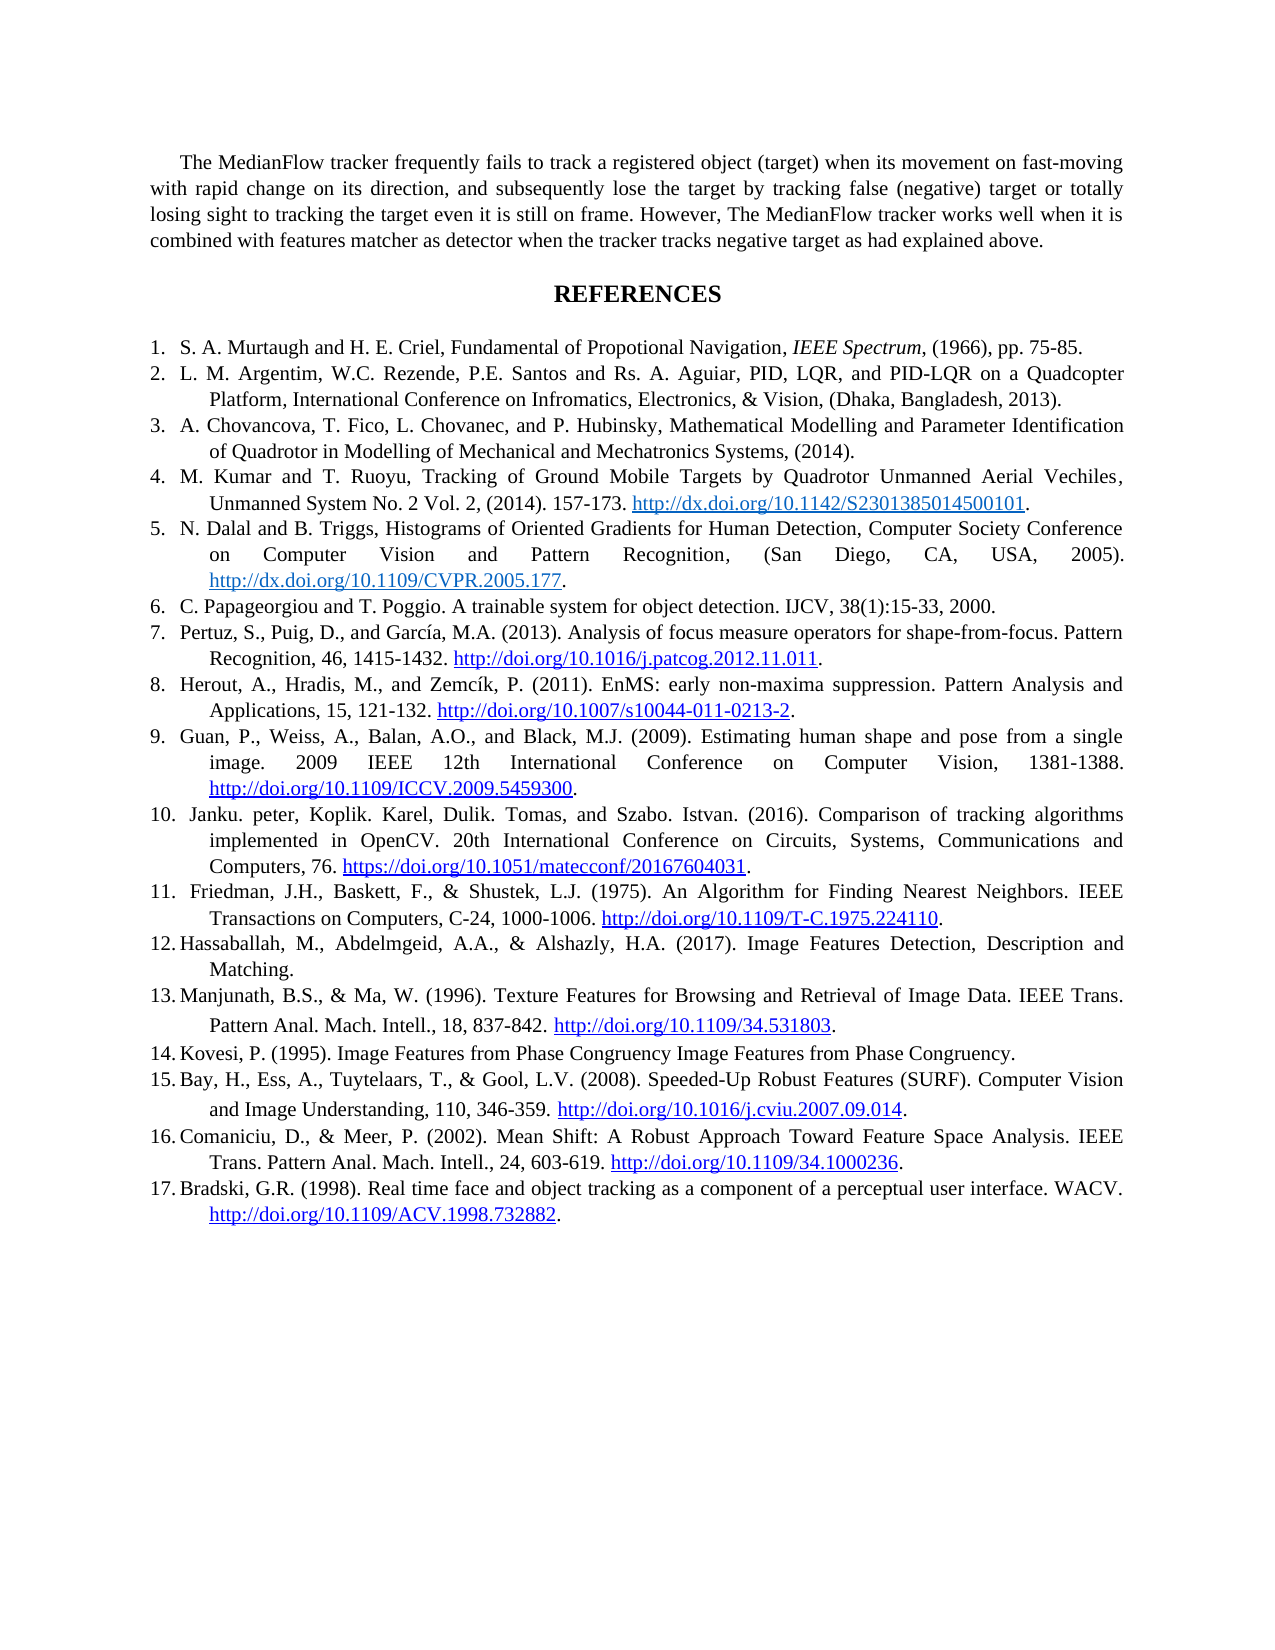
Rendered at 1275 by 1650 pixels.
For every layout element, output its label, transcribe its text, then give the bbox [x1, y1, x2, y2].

list Pertuz, S., Puig, D., and García, M.A. (2013). Analysis of focus measure operators for shape-from-focus. Pattern Recognition, 46, 1415-1432. http://doi.org/10.1016/j.patcog.2012.11.011. [150, 620, 1125, 670]
list A. Chovancova, T. Fico, L. Chovanec, and P. Hubinsky, Mathematical Modelling and Parameter Identification of Quadrotor in Modelling of Mechanical and Mechatronics Systems, (2014). [150, 413, 1125, 463]
list L. M. Argentim, W.C. Rezende, P.E. Santos and Rs. A. Aguiar, PID, LQR, and PID-LQR on a Quadcopter Platform, International Conference on Infromatics, Electronics, & Vision, (Dhaka, Bangladesh, 2013). [150, 361, 1125, 411]
list S. A. Murtaugh and H. E. Criel, Fundamental of Propotional Navigation, IEEE Spectrum, (1966), pp. 75-85. [150, 335, 1125, 359]
list Hassaballah, M., Abdelmgeid, A.A., & Alshazly, H.A. (2017). Image Features Detection, Description and Matching. [150, 931, 1125, 981]
list Bay, H., Ess, A., Tuytelaars, T., & Gool, L.V. (2008). Speeded-Up Robust Features (SURF). Computer Vision and Image Understanding, 110, 346-359. http://doi.org/10.1016/j.cviu.2007.09.014. [150, 1067, 1125, 1122]
list N. Dalal and B. Triggs, Histograms of Oriented Gradients for Human Detection, Computer Society Conference on Computer Vision and Pattern Recognition, (San Diego, CA, USA, 2005). http://dx.doi.org/10.1109/CVPR.2005.177. [150, 516, 1125, 592]
list C. Papageorgiou and T. Poggio. A trainable system for object detection. IJCV, 38(1):15-33, 2000. [150, 594, 1125, 618]
list M. Kumar and T. Ruoyu, Tracking of Ground Mobile Targets by Quadrotor Unmanned Aerial Vechiles, Unmanned System No. 2 Vol. 2, (2014). 157-173. http://dx.doi.org/10.1142/S2301385014500101. [150, 464, 1125, 514]
list Janku. peter, Koplik. Karel, Dulik. Tomas, and Szabo. Istvan. (2016). Comparison of tracking algorithms implemented in OpenCV. 20th International Conference on Circuits, Systems, Communications and Computers, 76. https://doi.org/10.1051/matecconf/20167604031. [150, 802, 1125, 878]
text The MedianFlow tracker frequently fails to track a registered object (target) when its movement on fast-moving with rapid change on its direction, and subsequently lose the target by tracking false (negative) target or totally losing sight to tracking the target even it is still on frame. However, The MedianFlow tracker works well when it is combined with features matcher as detector when the tracker tracks negative target as had explained above. [150, 150, 1125, 252]
list Manjunath, B.S., & Ma, W. (1996). Texture Features for Browsing and Retrieval of Image Data. IEEE Trans. Pattern Anal. Mach. Intell., 18, 837-842. http://doi.org/10.1109/34.531803. [150, 983, 1125, 1038]
list Bradski, G.R. (1998). Real time face and object tracking as a component of a perceptual user interface. WACV. http://doi.org/10.1109/ACV.1998.732882. [150, 1176, 1125, 1226]
subtitle References [150, 279, 1125, 307]
list Kovesi, P. (1995). Image Features from Phase Congruency Image Features from Phase Congruency. [150, 1041, 1125, 1065]
list Guan, P., Weiss, A., Balan, A.O., and Black, M.J. (2009). Estimating human shape and pose from a single image. 2009 IEEE 12th International Conference on Computer Vision, 1381-1388. http://doi.org/10.1109/ICCV.2009.5459300. [150, 724, 1125, 800]
list Friedman, J.H., Baskett, F., & Shustek, L.J. (1975). An Algorithm for Finding Nearest Neighbors. IEEE Transactions on Computers, C-24, 1000-1006. http://doi.org/10.1109/T-C.1975.224110. [150, 879, 1125, 929]
list Comaniciu, D., & Meer, P. (2002). Mean Shift: A Robust Approach Toward Feature Space Analysis. IEEE Trans. Pattern Anal. Mach. Intell., 24, 603-619. http://doi.org/10.1109/34.1000236. [150, 1124, 1125, 1174]
list Herout, A., Hradis, M., and Zemcík, P. (2011). EnMS: early non-maxima suppression. Pattern Analysis and Applications, 15, 121-132. http://doi.org/10.1007/s10044-011-0213-2. [150, 672, 1125, 722]
